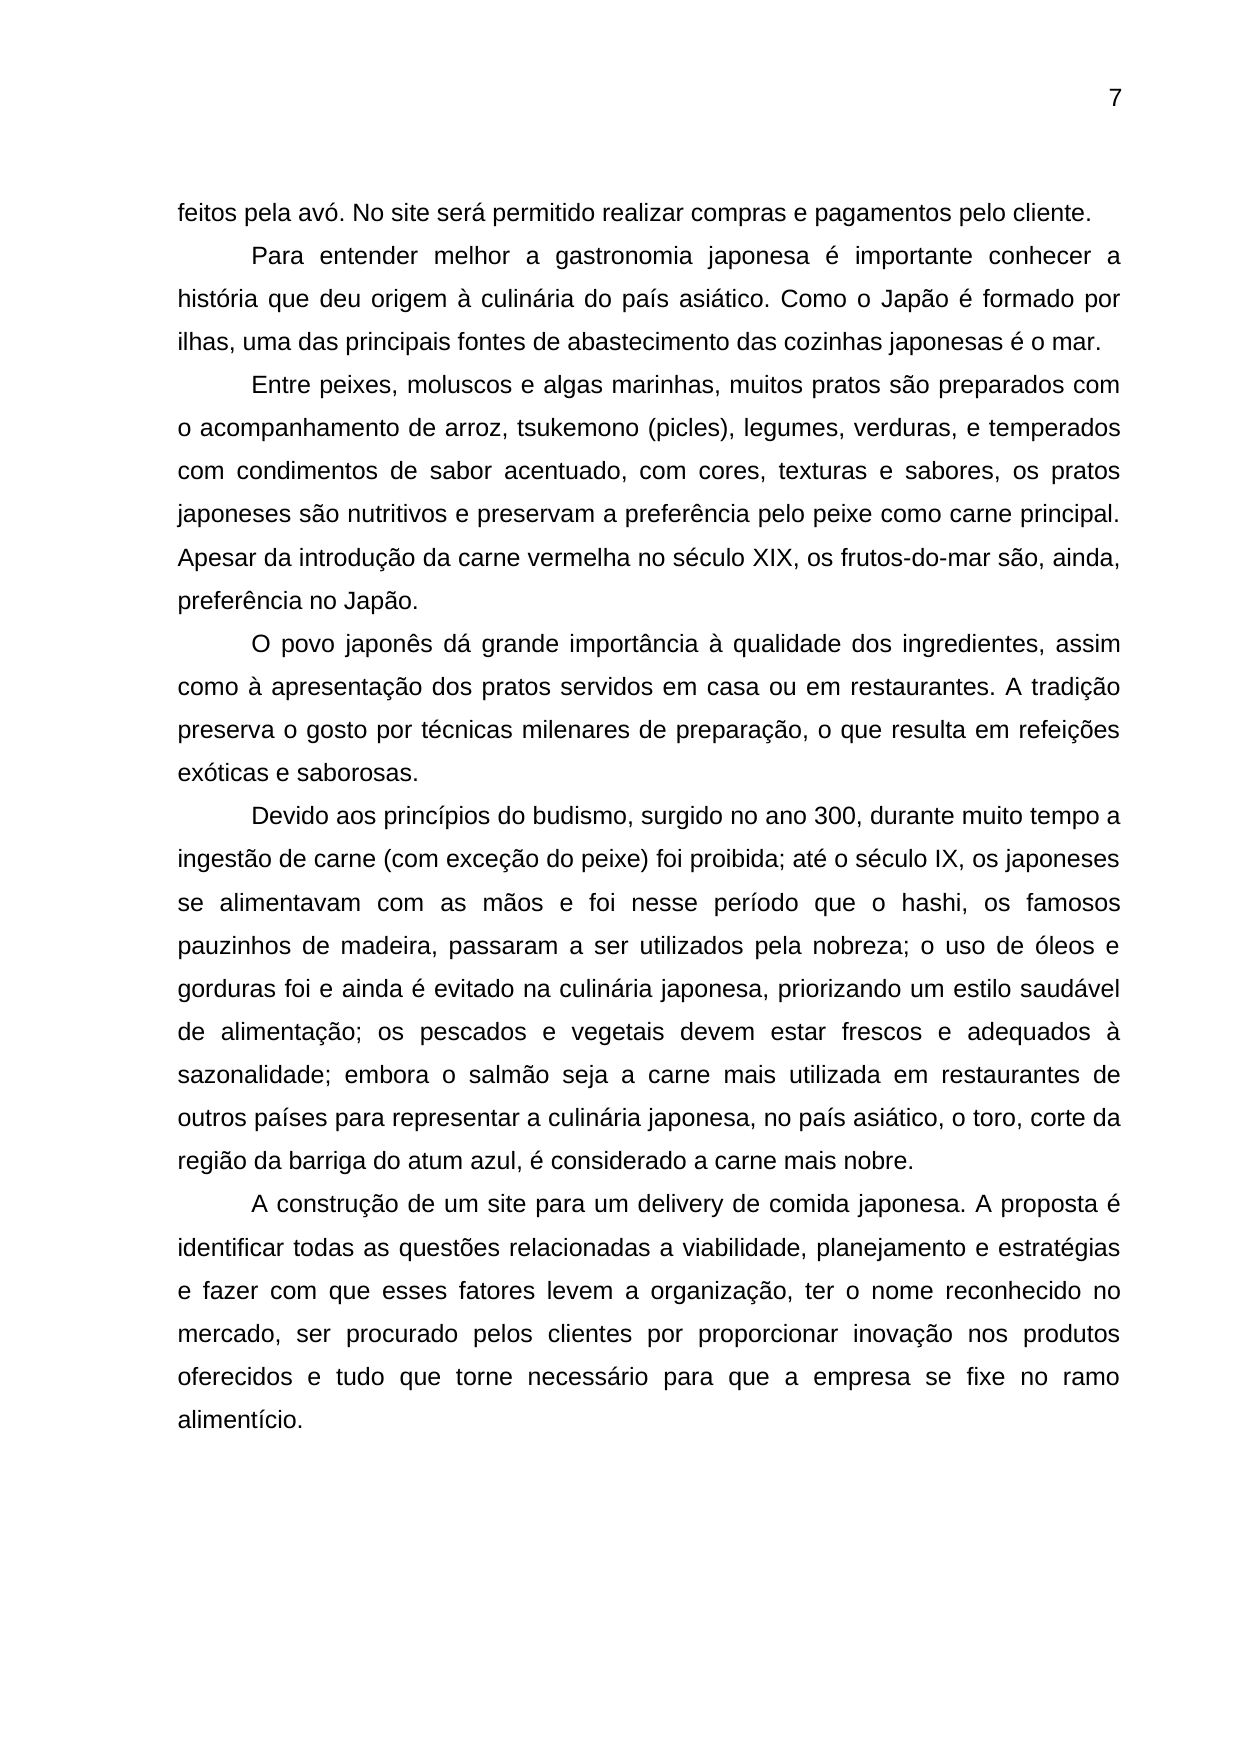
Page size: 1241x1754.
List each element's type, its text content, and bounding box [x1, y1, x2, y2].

text Para entender melhor a gastronomia japonesa é importante conhecer a história que deu origem à culinária do país asiático. Como o Japão é formado por ilhas, uma das principais fontes de abastecimento das cozinhas japonesas é o mar. [177, 241, 1122, 356]
text A construção de um site para um delivery de comida japonesa. A proposta é identificar todas as questões relacionadas a viabilidade, planejamento e estratégias e fazer com que esses fatores levem a organização, ter o nome reconhecido no mercado, ser procurado pelos clientes por proporcionar inovação nos produtos oferecidos e tudo que torne necessário para que a empresa se fixe no ramo alimentício. [177, 1189, 1122, 1434]
text O povo japonês dá grande importância à qualidade dos ingredientes, assim como à apresentação dos pratos servidos em casa ou em restaurantes. A tradição preserva o gosto por técnicas milenares de preparação, o que resulta em refeições exóticas e saborosas. [177, 629, 1122, 787]
text Entre peixes, moluscos e algas marinhas, muitos pratos são preparados com o acompanhamento de arroz, tsukemono (picles), legumes, verduras, e temperados com condimentos de sabor acentuado, com cores, texturas e sabores, os pratos japoneses são nutritivos e preservam a preferência pelo peixe como carne principal. Apesar da introdução da carne vermelha no século XIX, os frutos-do-mar são, ainda, preferência no Japão. [177, 370, 1122, 614]
text Devido aos princípios do budismo, surgido no ano 300, durante muito tempo a ingestão de carne (com exceção do peixe) foi proibida; até o século IX, os japoneses se alimentavam com as mãos e foi nesse período que o hashi, os famosos pauzinhos de madeira, passaram a ser utilizados pela nobreza; o uso de óleos e gorduras foi e ainda é evitado na culinária japonesa, priorizando um estilo saudável de alimentação; os pescados e vegetais devem estar frescos e adequados à sazonalidade; embora o salmão seja a carne mais utilizada em restaurantes de outros países para representar a culinária japonesa, no país asiático, o toro, corte da região da barriga do atum azul, é considerado a carne mais nobre. [177, 801, 1122, 1175]
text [177, 198, 1122, 226]
